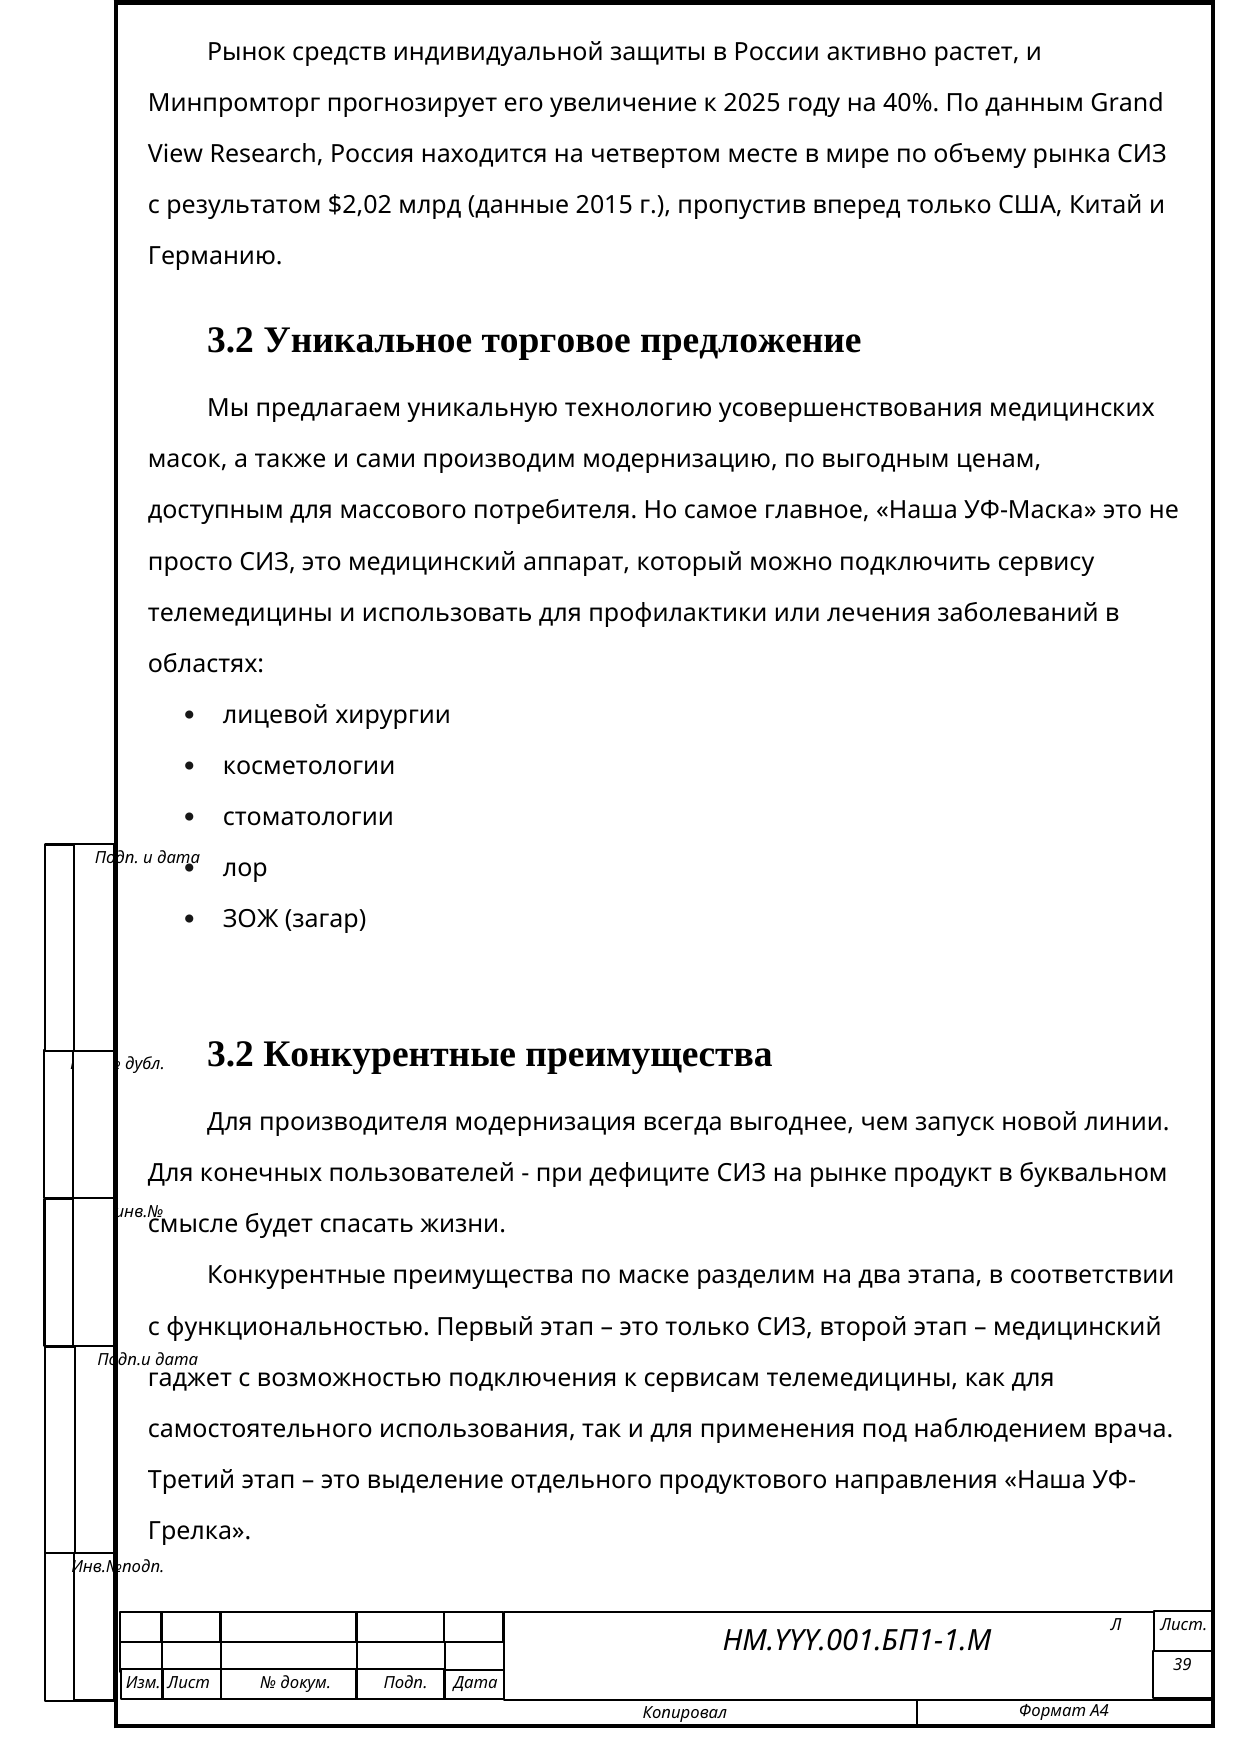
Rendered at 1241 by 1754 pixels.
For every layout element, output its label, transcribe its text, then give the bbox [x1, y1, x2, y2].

text Для производителя модернизация всегда выгоднее, чем запуск новой линии. Для конечных пользователей - при дефиците СИЗ на рынке продукт в буквальном смысле будет спасать жизни. [148, 1104, 1182, 1240]
subtitle 3.2 Конкурентные преимущества [148, 1032, 1211, 1075]
text Конкурентные преимущества по маске разделим на два этапа, в соответствии с функциональностью. Первый этап – это только СИЗ, второй этап – медицинский гаджет с возможностью подключения к сервисам телемедицины, как для самостоятельного использования, так и для применения под наблюдением врача. Третий этап – это выделение отдельного продуктового направления «Наша УФ-Грелка». [148, 1257, 1182, 1546]
subtitle 3.2 Уникальное торговое предложение [148, 318, 1211, 361]
text Рынок средств индивидуальной защиты в России активно растет, и Минпромторг прогнозирует его увеличение к 2025 году на 40%. По данным Grand View Research, Россия находится на четвертом месте в мире по объему рынка СИЗ с результатом $2,02 млрд (данные 2015 г.), пропустив вперед только США, Китай и Германию. [148, 33, 1182, 272]
list стоматологии [185, 798, 1182, 832]
list ЗОЖ (загар) [185, 901, 1182, 934]
list косметологии [185, 747, 1182, 781]
text Мы предлагаем уникальную технологию усовершенствования медицинских масок, а также и сами производим модернизацию, по выгодным ценам, доступным для массового потребителя. Но самое главное, «Наша УФ-Маска» это не просто СИЗ, это медицинский аппарат, который можно подключить сервису телемедицины и использовать для профилактики или лечения заболеваний в областях: [148, 390, 1182, 679]
list лор [185, 849, 1182, 883]
list лицевой хирургии [185, 696, 1182, 730]
